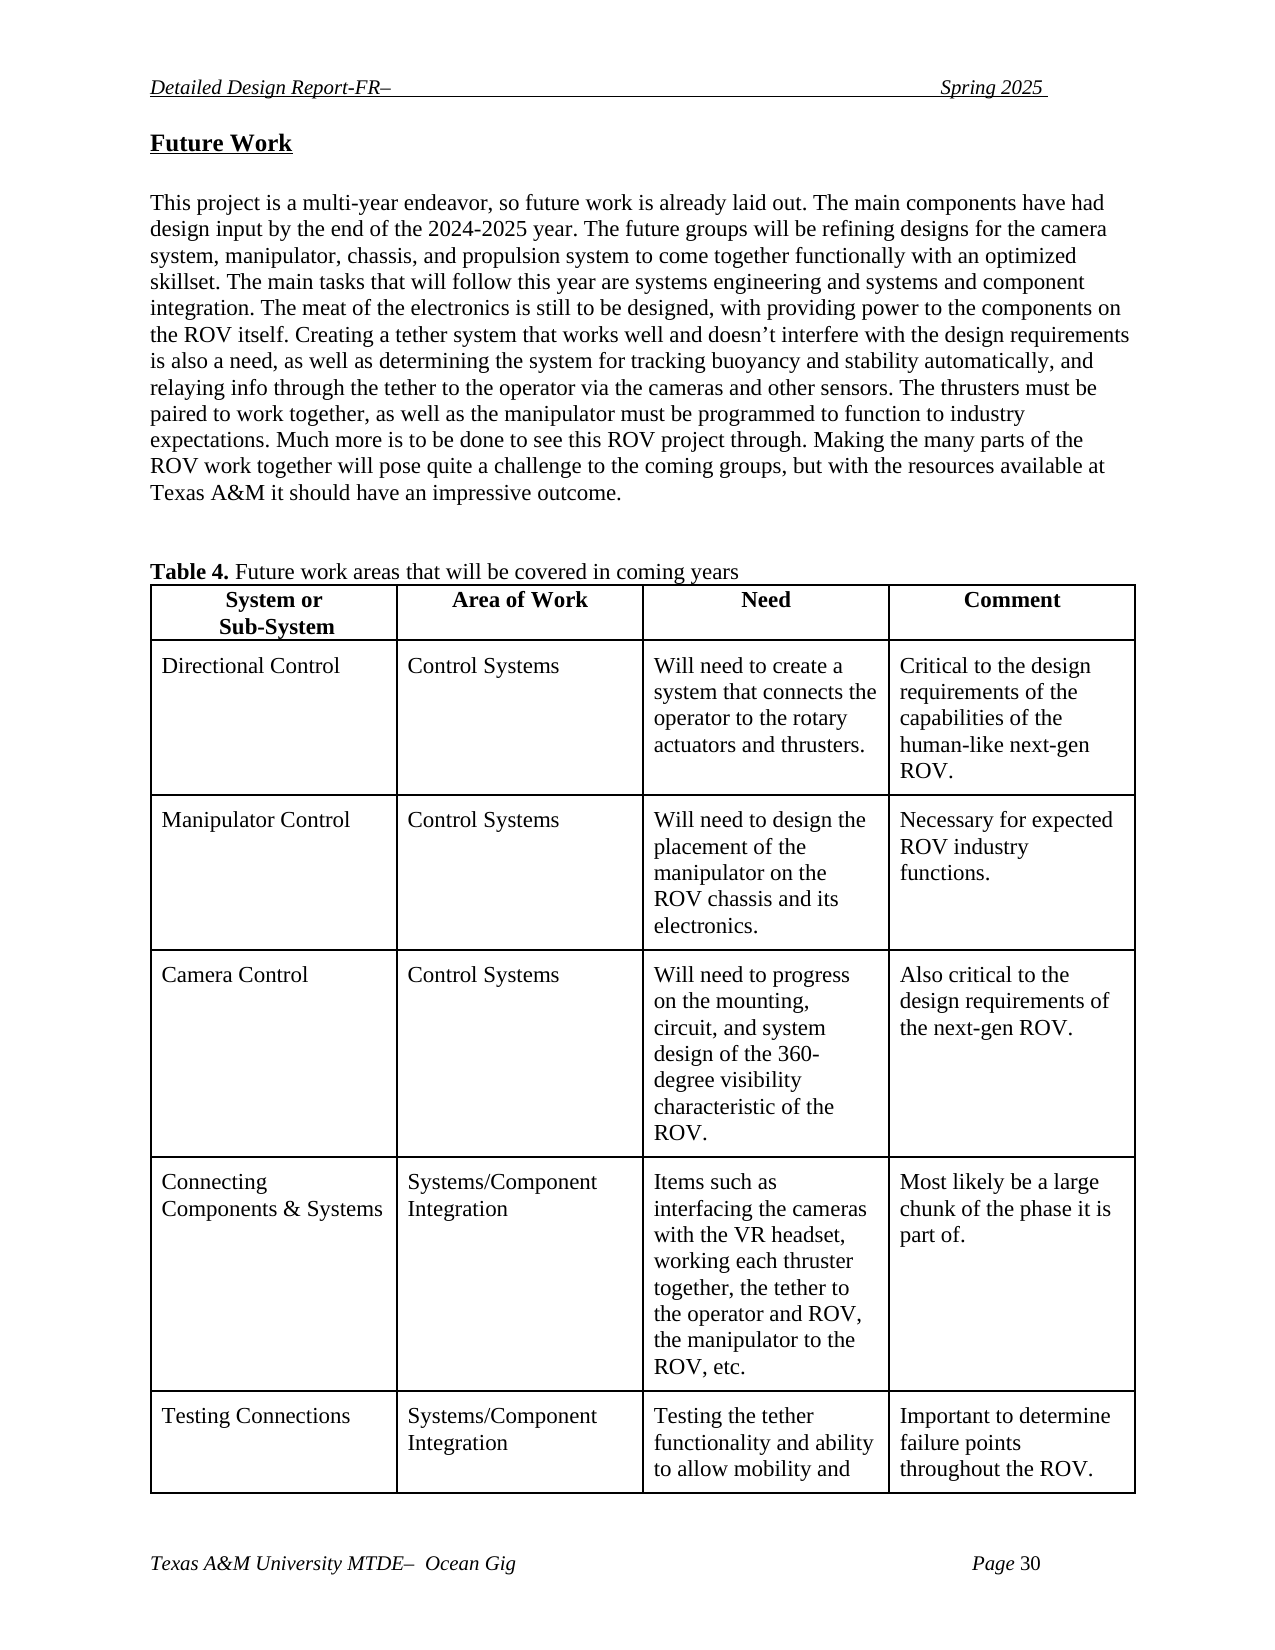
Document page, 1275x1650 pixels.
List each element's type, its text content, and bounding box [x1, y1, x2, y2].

subtitle Future Work [150, 128, 1134, 156]
text This project is a multi-year endeavor, so future work is already laid out. The main components have had design input by the end of the 2024-2025 year. The future groups will be refining designs for the camera system, manipulator, chassis, and propulsion system to come together functionally with an optimized skillset. The main tasks that will follow this year are systems engineering and systems and component integration. The meat of the electronics is still to be designed, with providing power to the components on the ROV itself. Creating a tether system that works well and doesn’t interfere with the design requirements is also a need, as well as determining the system for tracking buoyancy and stability automatically, and relaying info through the tether to the operator via the cameras and other sensors. The thrusters must be paired to work together, as well as the manipulator must be programmed to function to industry expectations. Much more is to be done to see this ROV project through. Making the many parts of the ROV work together will pose quite a challenge to the coming groups, but with the resources available at Texas A&M it should have an impressive outcome. [150, 189, 1134, 505]
text Table 4. Future work areas that will be covered in coming years [150, 558, 1134, 584]
